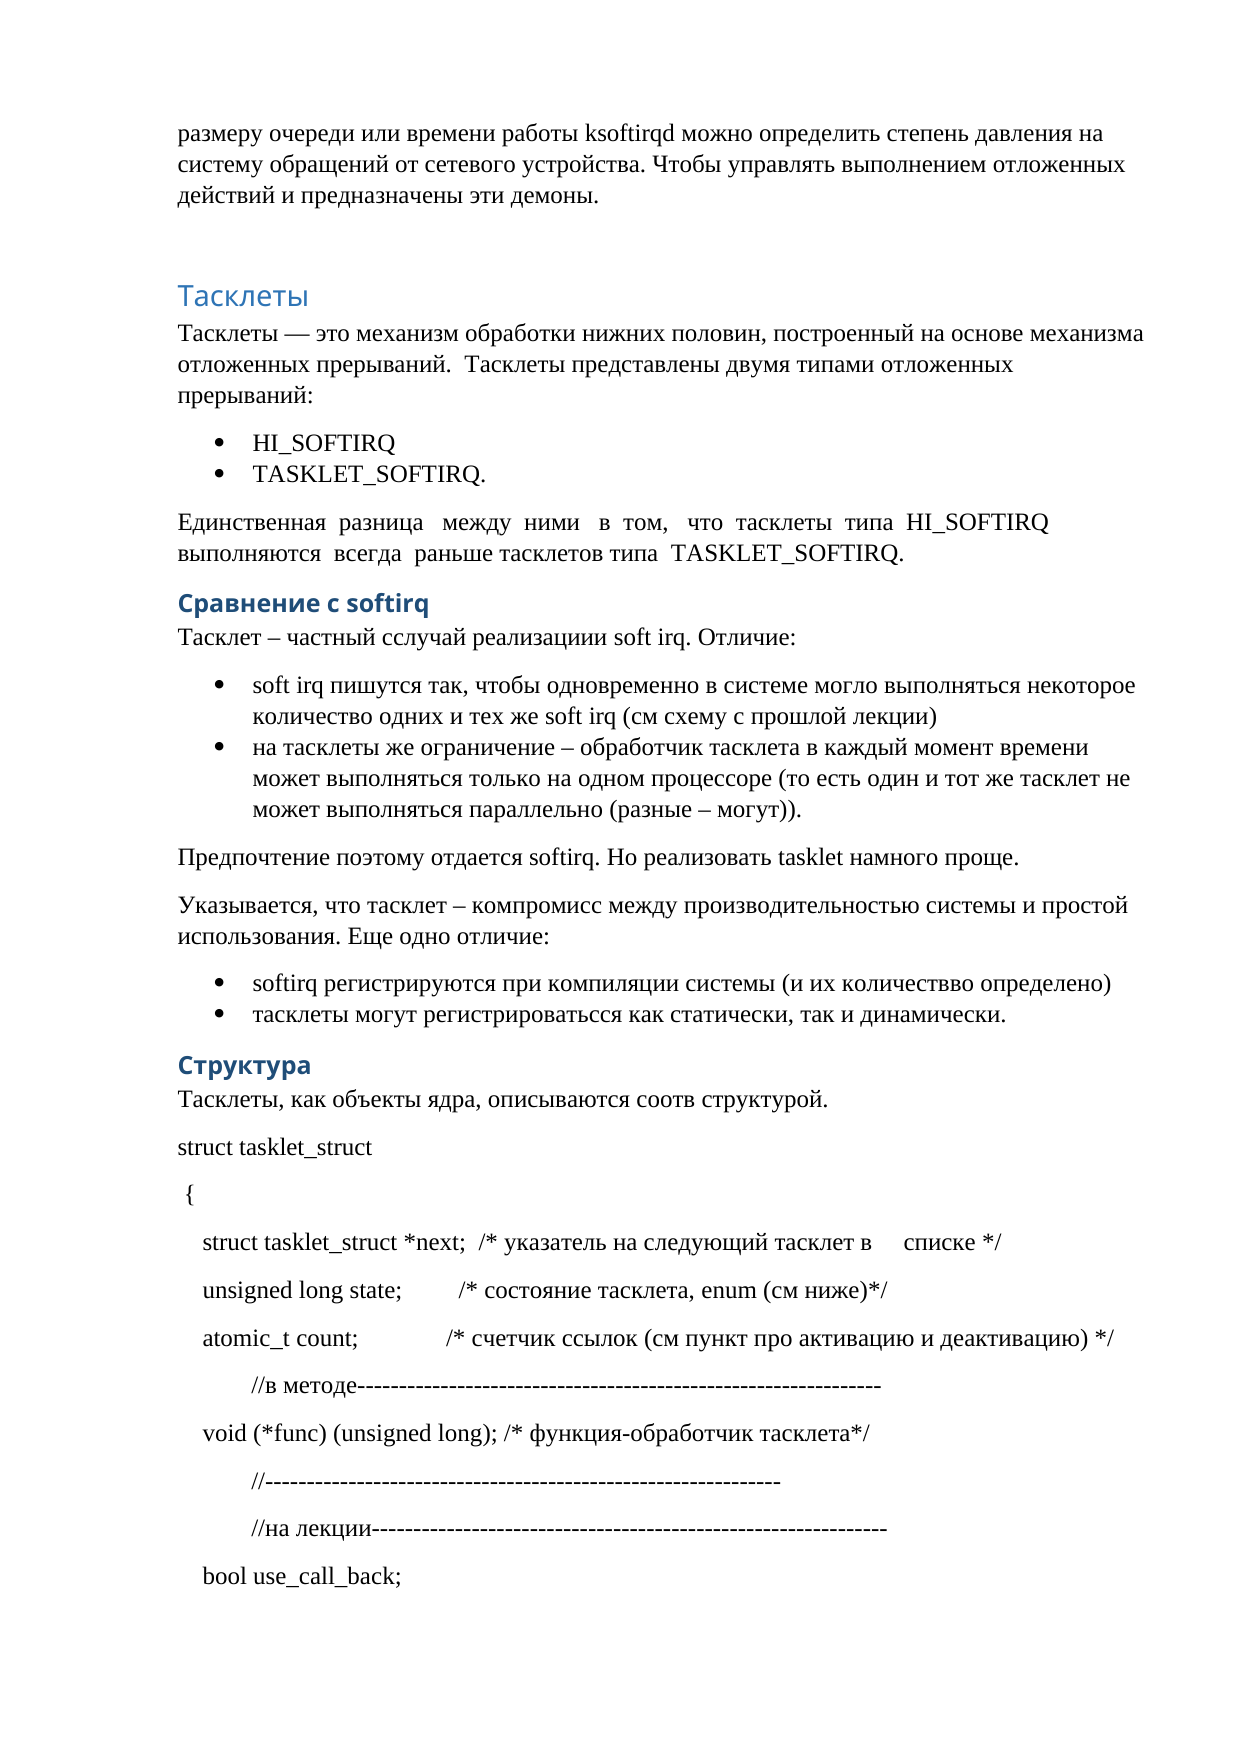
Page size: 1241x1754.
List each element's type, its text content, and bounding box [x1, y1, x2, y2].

text Тасклеты — это механизм обработки нижних половин, построенный на основе механизма отложенных прерываний. Тасклеты представлены двумя типами отложенных прерываний: [177, 318, 1152, 409]
text bool use_call_back; [177, 1561, 1152, 1590]
list на тасклеты же ограничение – обработчик тасклета в каждый момент времени может выполняться только на одном процессоре (то есть один и тот же тасклет не может выполняться параллельно (разные – могут)). [215, 732, 1152, 823]
text struct tasklet_struct *next; /* указатель на следующий тасклет в списке */ [177, 1227, 1152, 1256]
list тасклеты могут регистрироватьсся как статически, так и динамически. [215, 999, 1152, 1028]
list HI_SOFTIRQ [215, 428, 1152, 457]
list TASKLET_SOFTIRQ. [215, 459, 1152, 488]
text Предпочтение поэтому отдается softirq. Но реализовать tasklet намного проще. [177, 842, 1152, 871]
list soft irq пишутся так, чтобы одновременно в системе могло выполняться некоторое количество одних и тех же soft irq (см схему с прошлой лекции) [215, 670, 1152, 730]
text void (*func) (unsigned long); /* функция-обработчик тасклета*/ [177, 1418, 1152, 1447]
subtitle Тасклеты [177, 276, 1152, 315]
subtitle Структура [177, 1047, 1152, 1081]
list softirq регистрируются при компиляции системы (и их количествво определено) [215, 968, 1152, 997]
text Тасклеты, как объекты ядра, описываются соотв структурой. [177, 1084, 1152, 1113]
text //на лекции-------------------------------------------------------------- [177, 1513, 1152, 1542]
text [177, 118, 1152, 209]
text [177, 1466, 1152, 1494]
text { [177, 1179, 1152, 1208]
text //в методе--------------------------------------------------------------- [177, 1370, 1152, 1399]
subtitle Сравнение с softirq [177, 586, 1152, 620]
text Единственная разница между ними в том, что тасклеты типа HI_SOFTIRQ выполняются всегда раньше тасклетов типа TASKLET_SOFTIRQ. [177, 507, 1152, 567]
text Указывается, что тасклет – компромисс между производительностью системы и простой использования. Еще одно отличие: [177, 890, 1152, 949]
text Тасклет – частный сслучай реализациии soft irq. Отличие: [177, 622, 1152, 651]
text atomic_t count; /* счетчик ссылок (см пункт про активацию и деактивацию) */ [177, 1323, 1152, 1351]
text struct tasklet_struct [177, 1132, 1152, 1161]
text unsigned long state; /* состояние тасклета, enum (см ниже)*/ [177, 1275, 1152, 1304]
